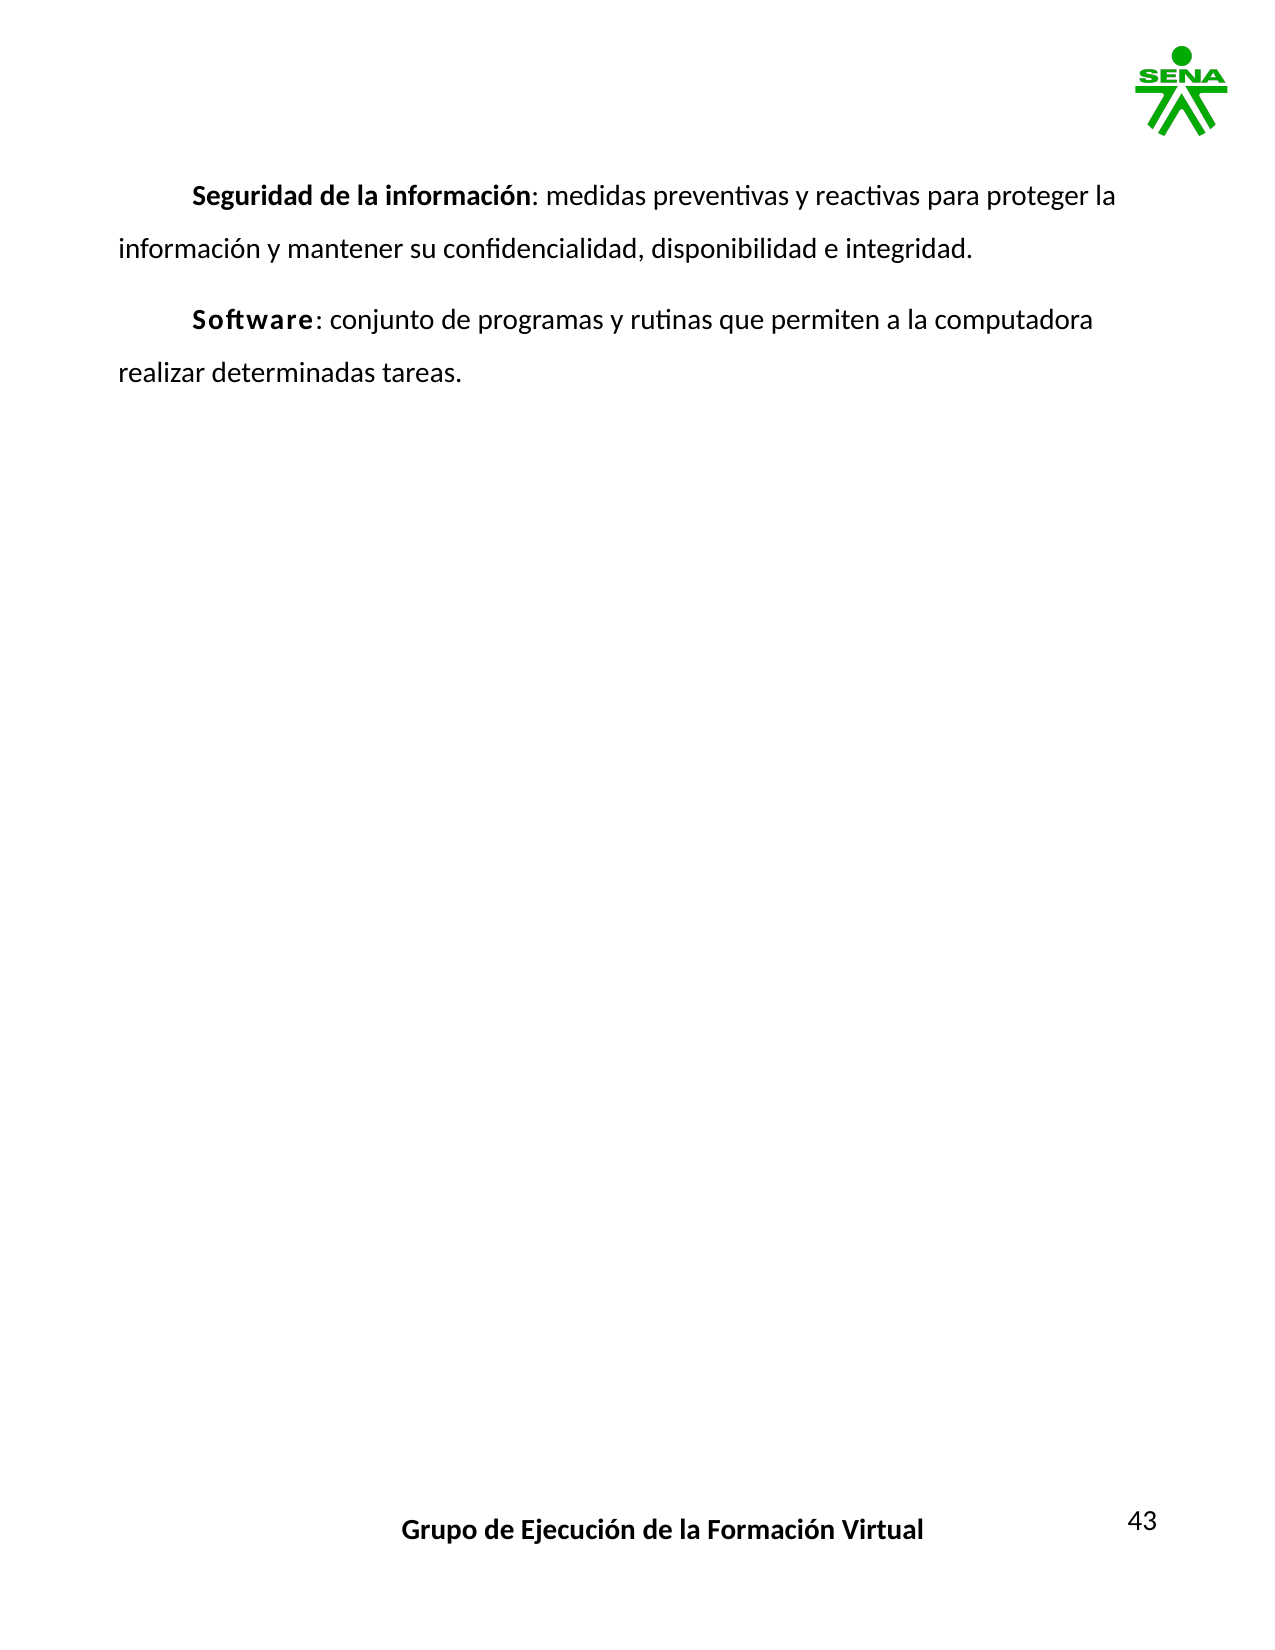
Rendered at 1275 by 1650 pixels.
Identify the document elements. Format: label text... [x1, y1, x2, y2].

text Seguridad de la información: medidas preventivas y reactivas para proteger la información y mantener su confidencialidad, disponibilidad e integridad. [118, 177, 1157, 266]
picture [1135, 46, 1228, 136]
text Software: conjunto de programas y rutinas que permiten a la computadora realizar determinadas tareas. [118, 301, 1157, 390]
